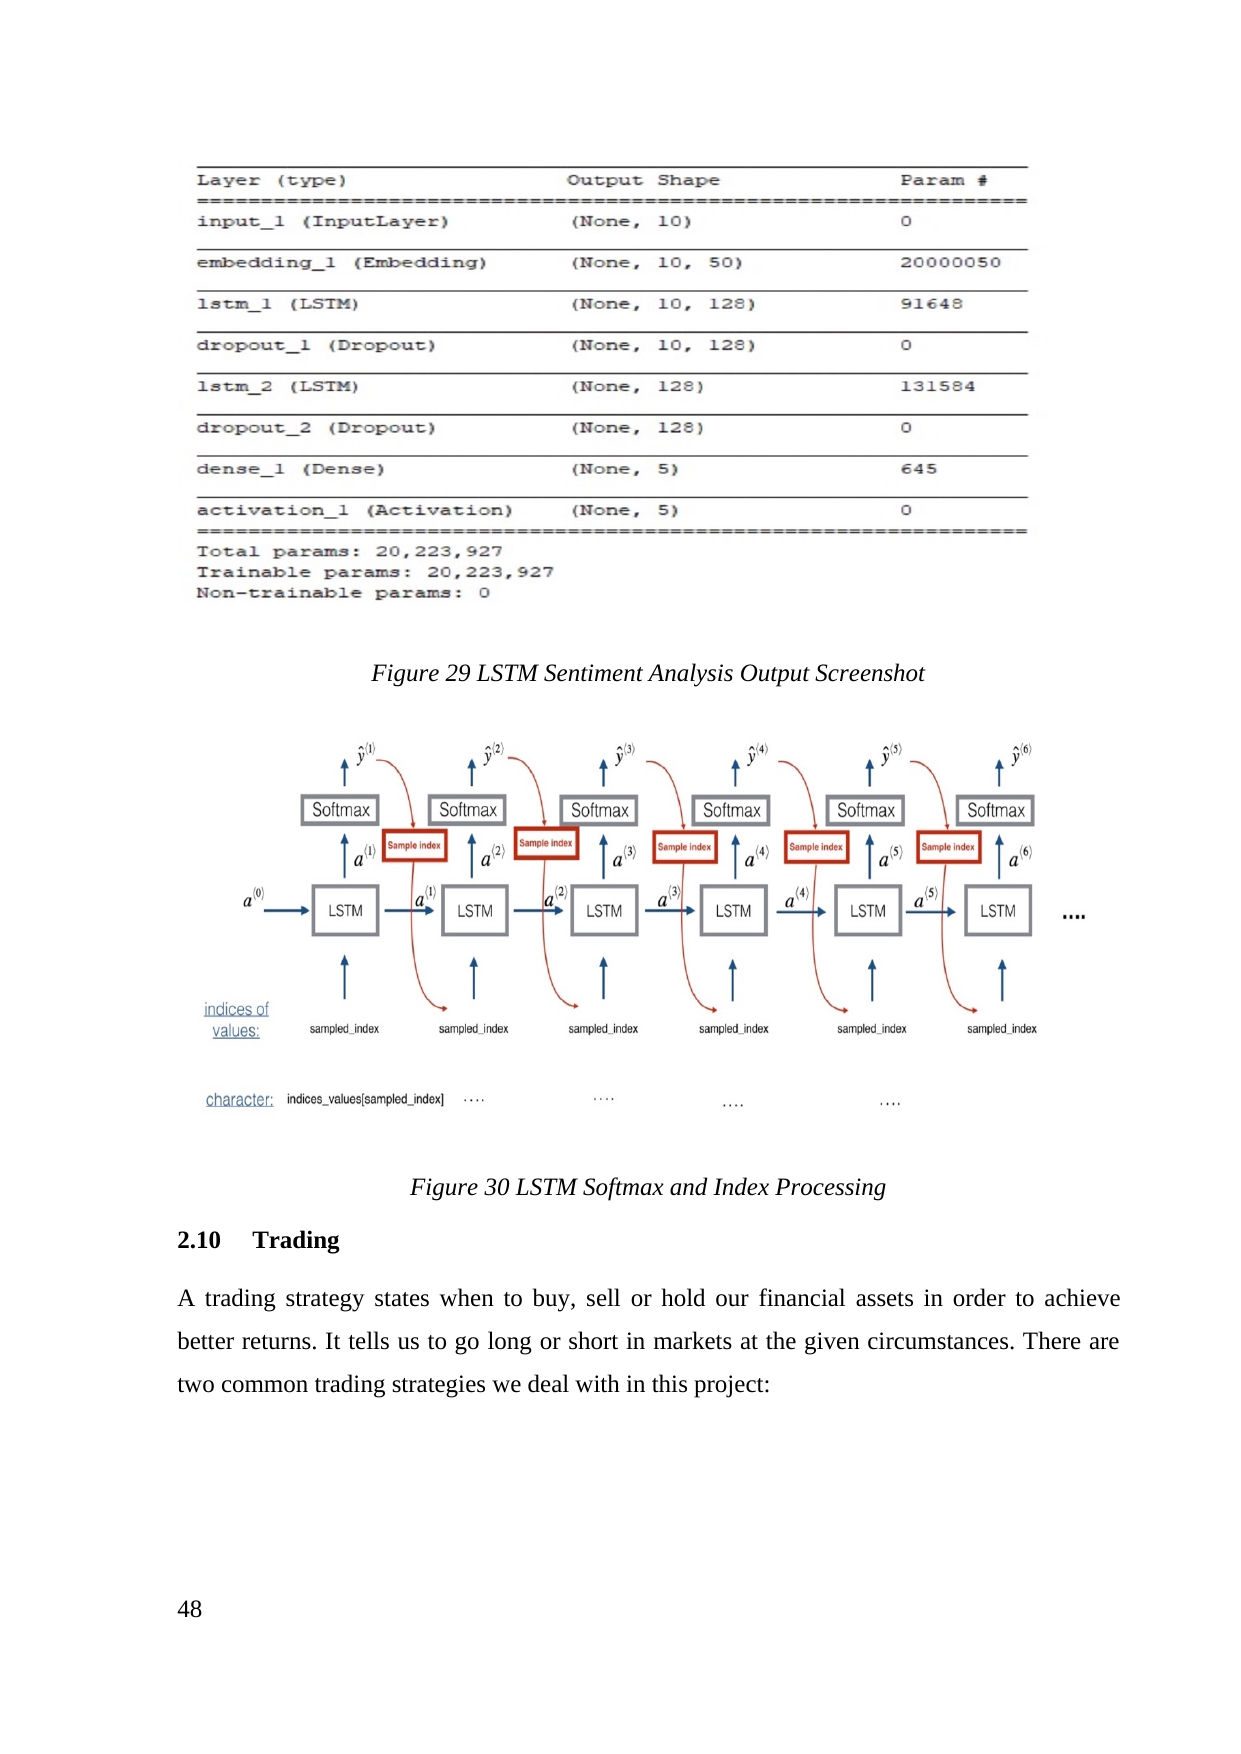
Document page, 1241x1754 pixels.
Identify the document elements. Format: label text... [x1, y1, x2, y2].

picture [177, 148, 1122, 619]
text A trading strategy states when to buy, sell or hold our financial assets in order to achieve better returns. It tells us to go long or short in markets at the given circumstances. There are two common trading strategies we deal with in this project: [177, 1283, 1122, 1398]
subtitle Trading [177, 1226, 1122, 1254]
text Figure 29 LSTM Sentiment Analysis Output Screenshot [177, 658, 1122, 687]
picture [177, 707, 1122, 1133]
text Figure 30 LSTM Softmax and Index Processing [177, 1172, 1122, 1201]
